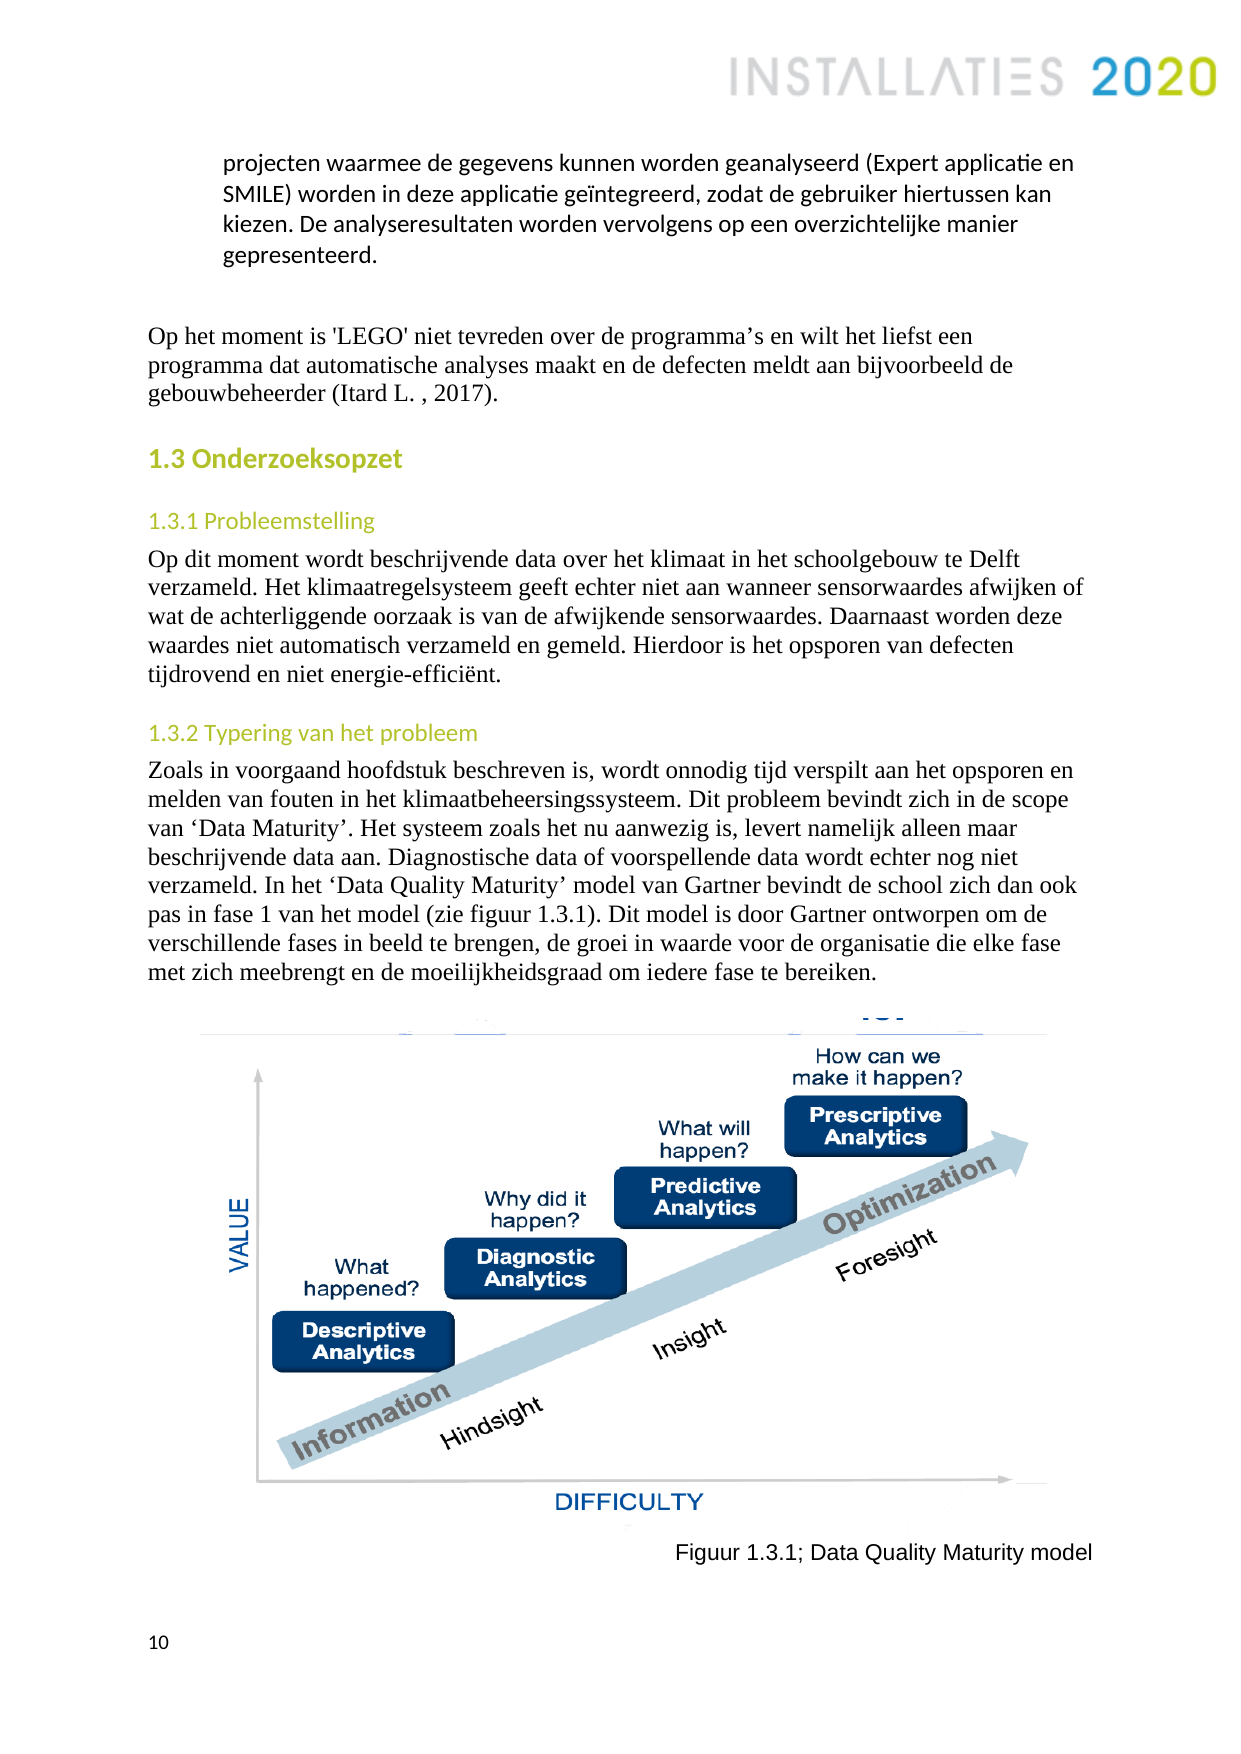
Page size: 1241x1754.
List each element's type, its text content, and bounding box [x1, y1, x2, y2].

subtitle 1.3.2 Typering van het probleem [148, 717, 1093, 747]
subtitle 1.3.1 Probleemstelling [148, 505, 1093, 535]
text Figuur 1.3.1; Data Quality Maturity model [148, 1539, 1093, 1566]
text Zoals in voorgaand hoofdstuk beschreven is, wordt onnodig tijd verspilt aan het opsporen en melden van fouten in het klimaatbeheersingssysteem. Dit probleem bevindt zich in de scope van ‘Data Maturity’. Het systeem zoals het nu aanwezig is, levert namelijk alleen maar beschrijvende data aan. Diagnostische data of voorspellende data wordt echter nog niet verzameld. In het ‘Data Quality Maturity’ model van Gartner bevindt de school zich dan ook pas in fase 1 van het model (zie figuur 1.3.1). Dit model is door Gartner ontworpen om de verschillende fases in beeld te brengen, de groei in waarde voor de organisatie die elke fase met zich meebrengt en de moeilijkheidsgraad om iedere fase te bereiken. [148, 756, 1093, 986]
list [185, 148, 1093, 270]
text Op het moment is 'LEGO' niet tevreden over de programma’s en wilt het liefst een programma dat automatische analyses maakt en de defecten meldt aan bijvoorbeeld de gebouwbeheerder. [148, 321, 1093, 407]
subtitle 1.3 Onderzoeksopzet [148, 440, 1093, 476]
text Op dit moment wordt beschrijvende data over het klimaat in het schoolgebouw te Delft verzameld. Het klimaatregelsysteem geeft echter niet aan wanneer sensorwaardes afwijken of wat de achterliggende oorzaak is van de afwijkende sensorwaardes. Daarnaast worden deze waardes niet automatisch verzameld en gemeld. Hierdoor is het opsporen van defecten tijdrovend en niet energie-efficiënt. [148, 544, 1093, 687]
picture [193, 985, 1047, 1540]
picture [728, 54, 1220, 97]
